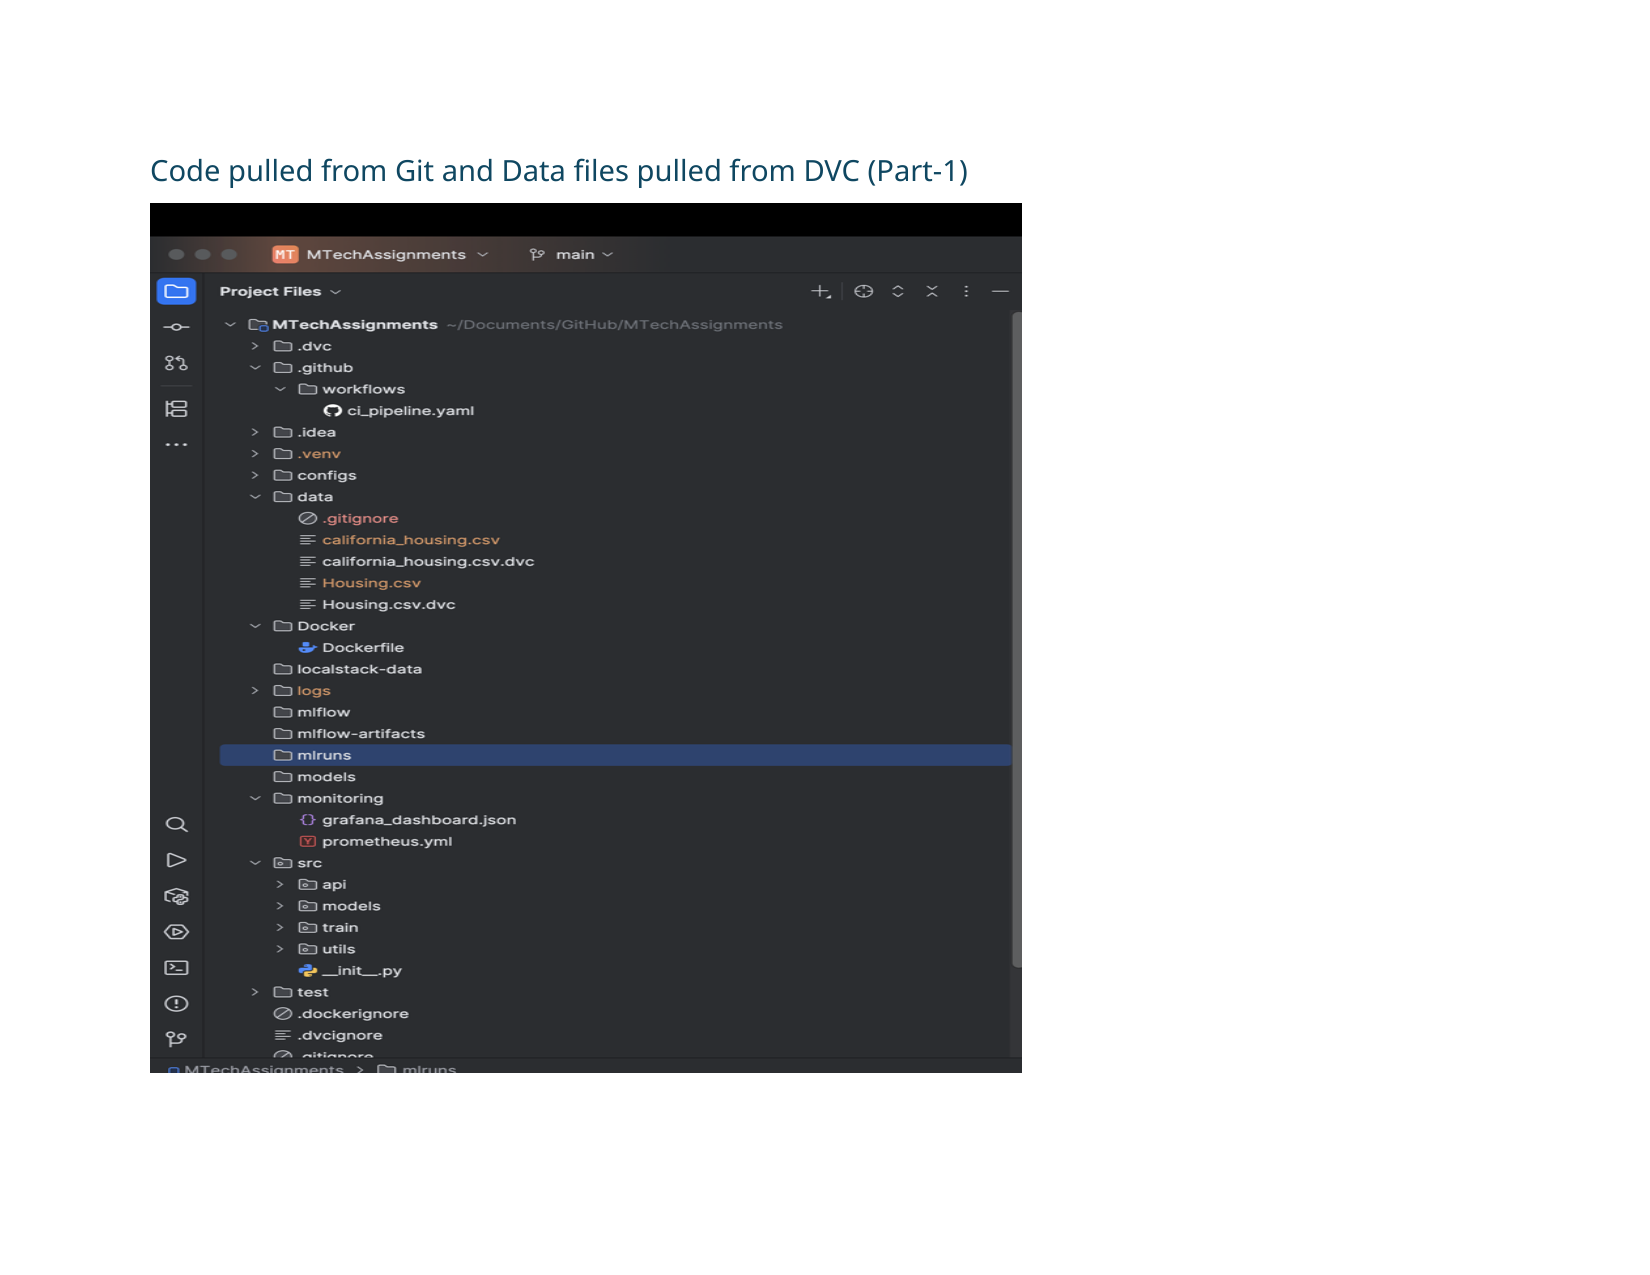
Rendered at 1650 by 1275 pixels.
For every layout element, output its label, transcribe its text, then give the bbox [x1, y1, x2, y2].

picture [150, 203, 1022, 1073]
subtitle Code pulled from Git and Data files pulled from DVC (Part-1) [150, 150, 1500, 190]
